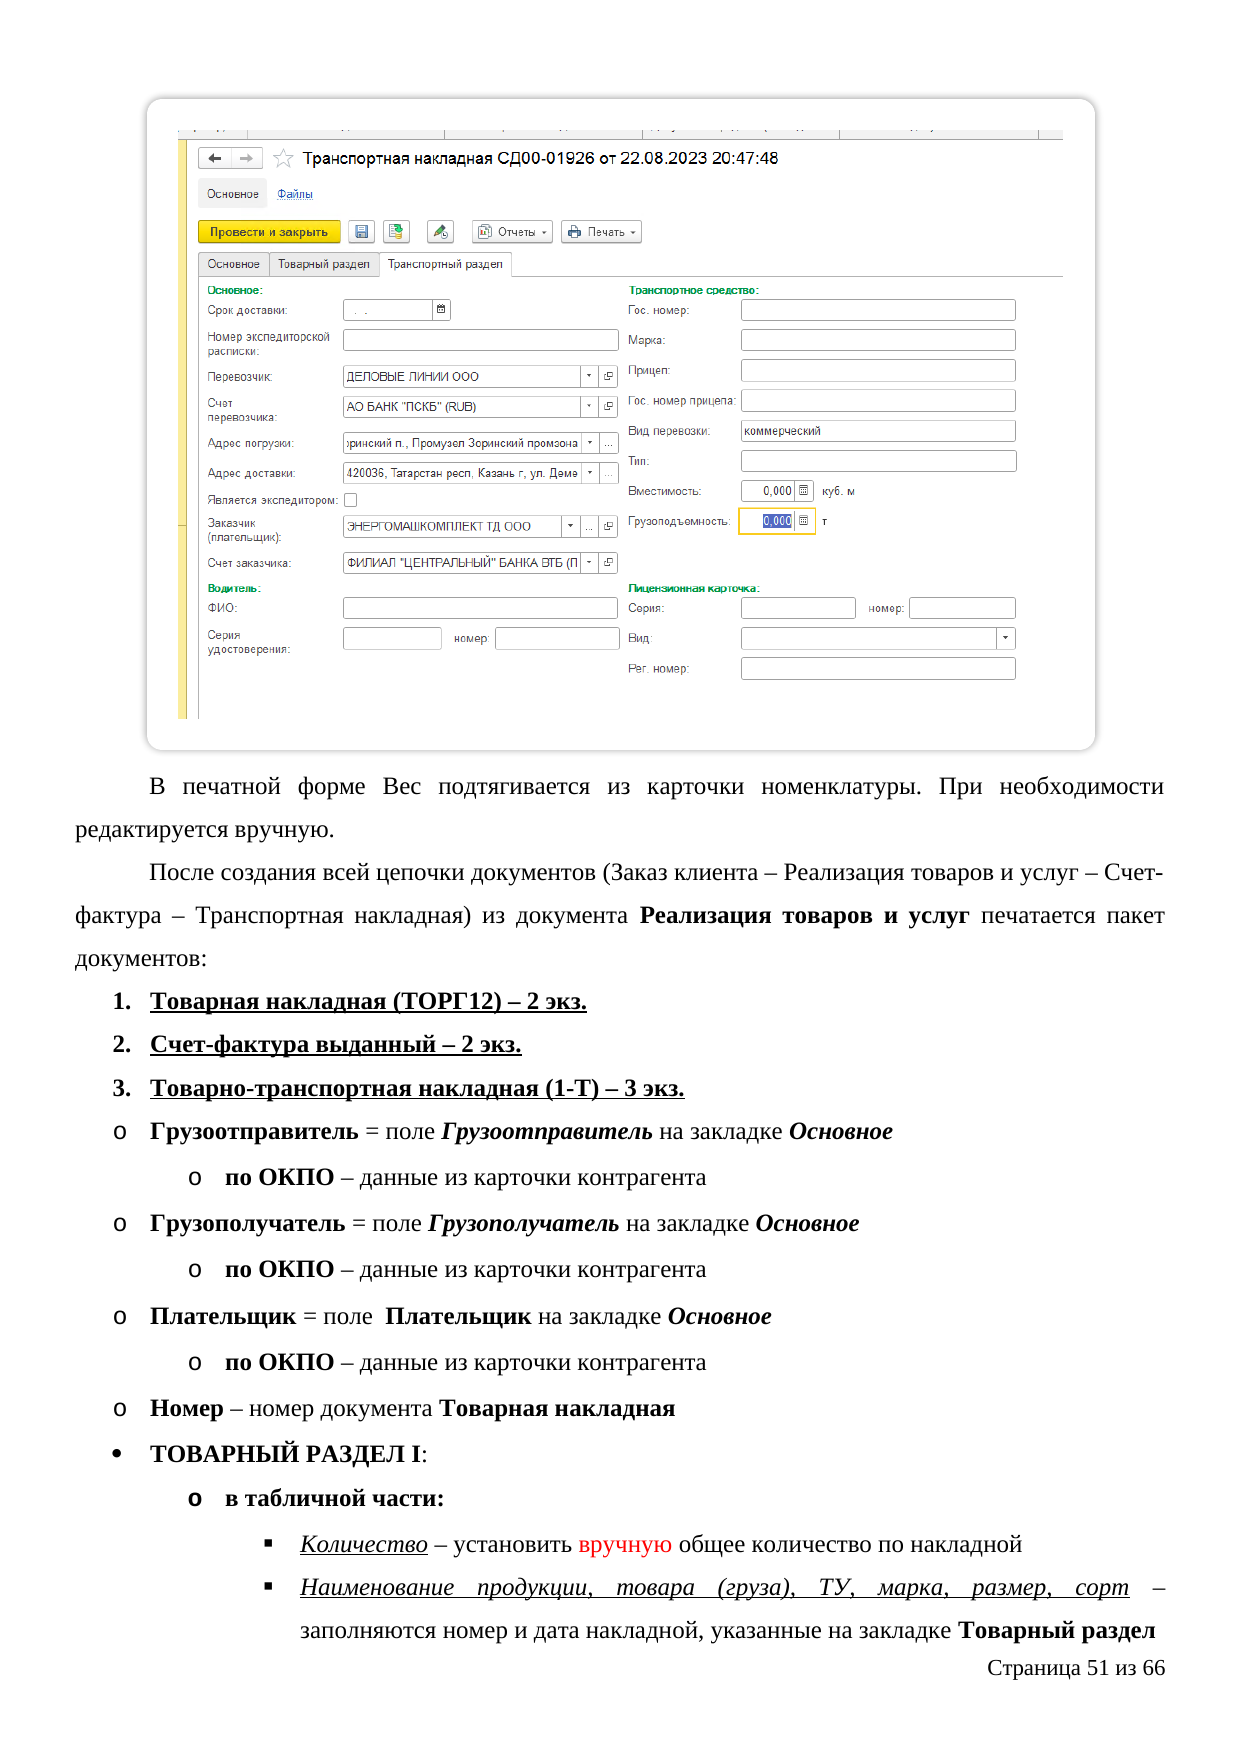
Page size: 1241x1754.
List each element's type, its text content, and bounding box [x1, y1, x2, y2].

list Наименование продукции, товара (груза), ТУ, марка, размер, сорт – заполняются номер и дата накладной, указанные на закладке Товарный раздел [262, 1572, 1165, 1644]
text После создания всей цепочки документов (Заказ клиента – Реализация товаров и услуг – Счет-фактура – Транспортная накладная) из документа Реализация товаров и услуг печатается пакет документов: [75, 857, 1165, 972]
list по ОКПО – данные из карточки контрагента [187, 1162, 1165, 1193]
list Счет-фактура выданный – 2 экз. [112, 1029, 1165, 1058]
list Количество – установить вручную общее количество по накладной [262, 1529, 1165, 1558]
list по ОКПО – данные из карточки контрагента [187, 1347, 1165, 1378]
list Грузополучатель = поле Грузополучатель на закладке Основное [112, 1208, 1165, 1239]
text В печатной форме Вес подтягивается из карточки номенклатуры. При необходимости редактируется вручную. [75, 771, 1165, 843]
list Грузоотправитель = поле Грузоотправитель на закладке Основное [112, 1116, 1165, 1147]
picture [178, 130, 1063, 719]
list Плательщик = поле Плательщик на закладке Основное [112, 1301, 1165, 1332]
list по ОКПО – данные из карточки контрагента [187, 1254, 1165, 1285]
list Товарно-транспортная накладная (1-Т) – 3 экз. [112, 1073, 1165, 1101]
list ТОВАРНЫЙ РАЗДЕЛ I: [112, 1439, 1165, 1468]
list Товарная накладная (ТОРГ12) – 2 экз. [112, 986, 1165, 1015]
list в табличной части: [187, 1483, 1165, 1513]
list Номер – номер документа Товарная накладная [112, 1393, 1165, 1424]
